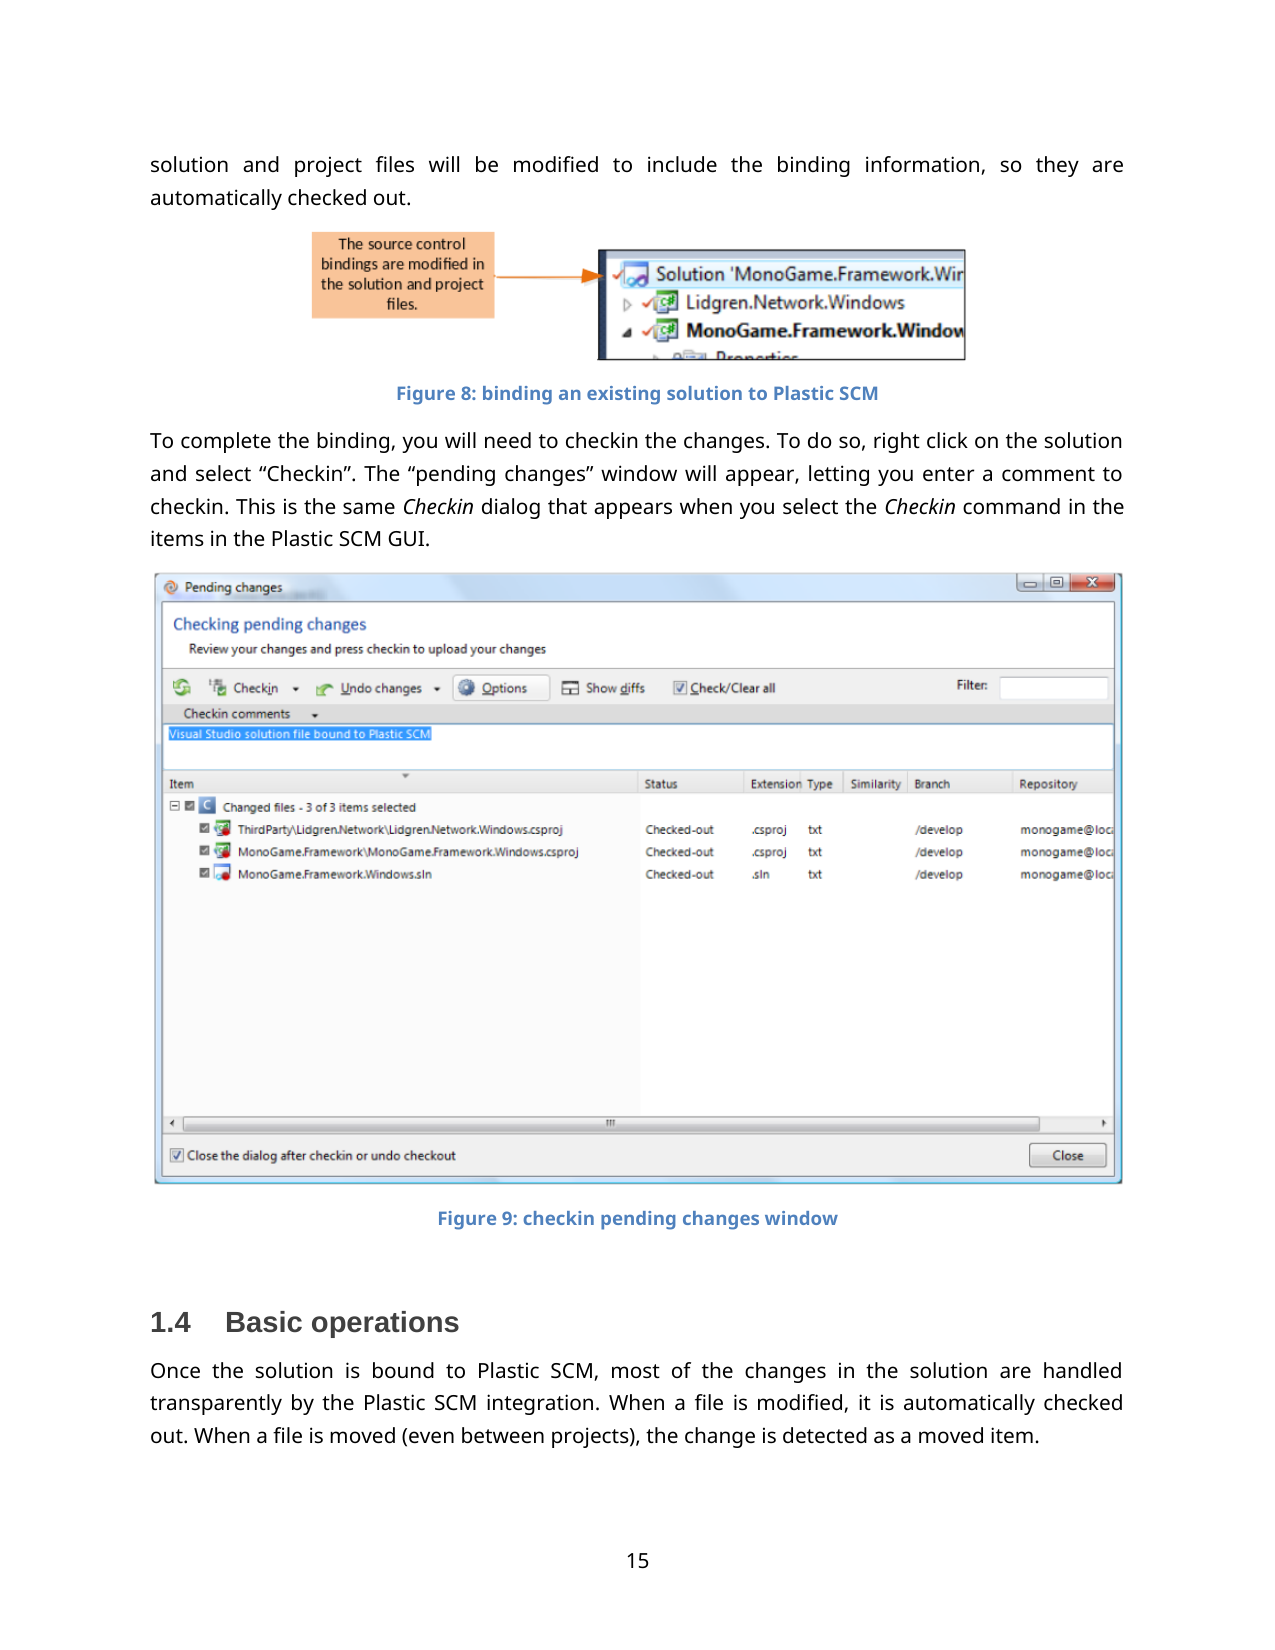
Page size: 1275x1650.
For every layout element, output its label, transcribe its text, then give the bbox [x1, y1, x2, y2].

subtitle Basic operations [150, 1305, 1125, 1338]
text Once the solution is bound to Plastic SCM, most of the changes in the solution are handled transparently by the Plastic SCM integration. When a file is modified, it is automatically checked out. When a file is moved (even between projects), the change is detected as a moved item. [150, 1356, 1125, 1449]
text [150, 150, 1125, 211]
text To complete the binding, you will need to checkin the changes. To do so, right click on the solution and select “Checkin”. The “pending changes” window will appear, letting you enter a comment to checkin. This is the same Checkin dialog that appears when you select the Checkin command in the items in the Plastic SCM GUI. [150, 427, 1125, 553]
